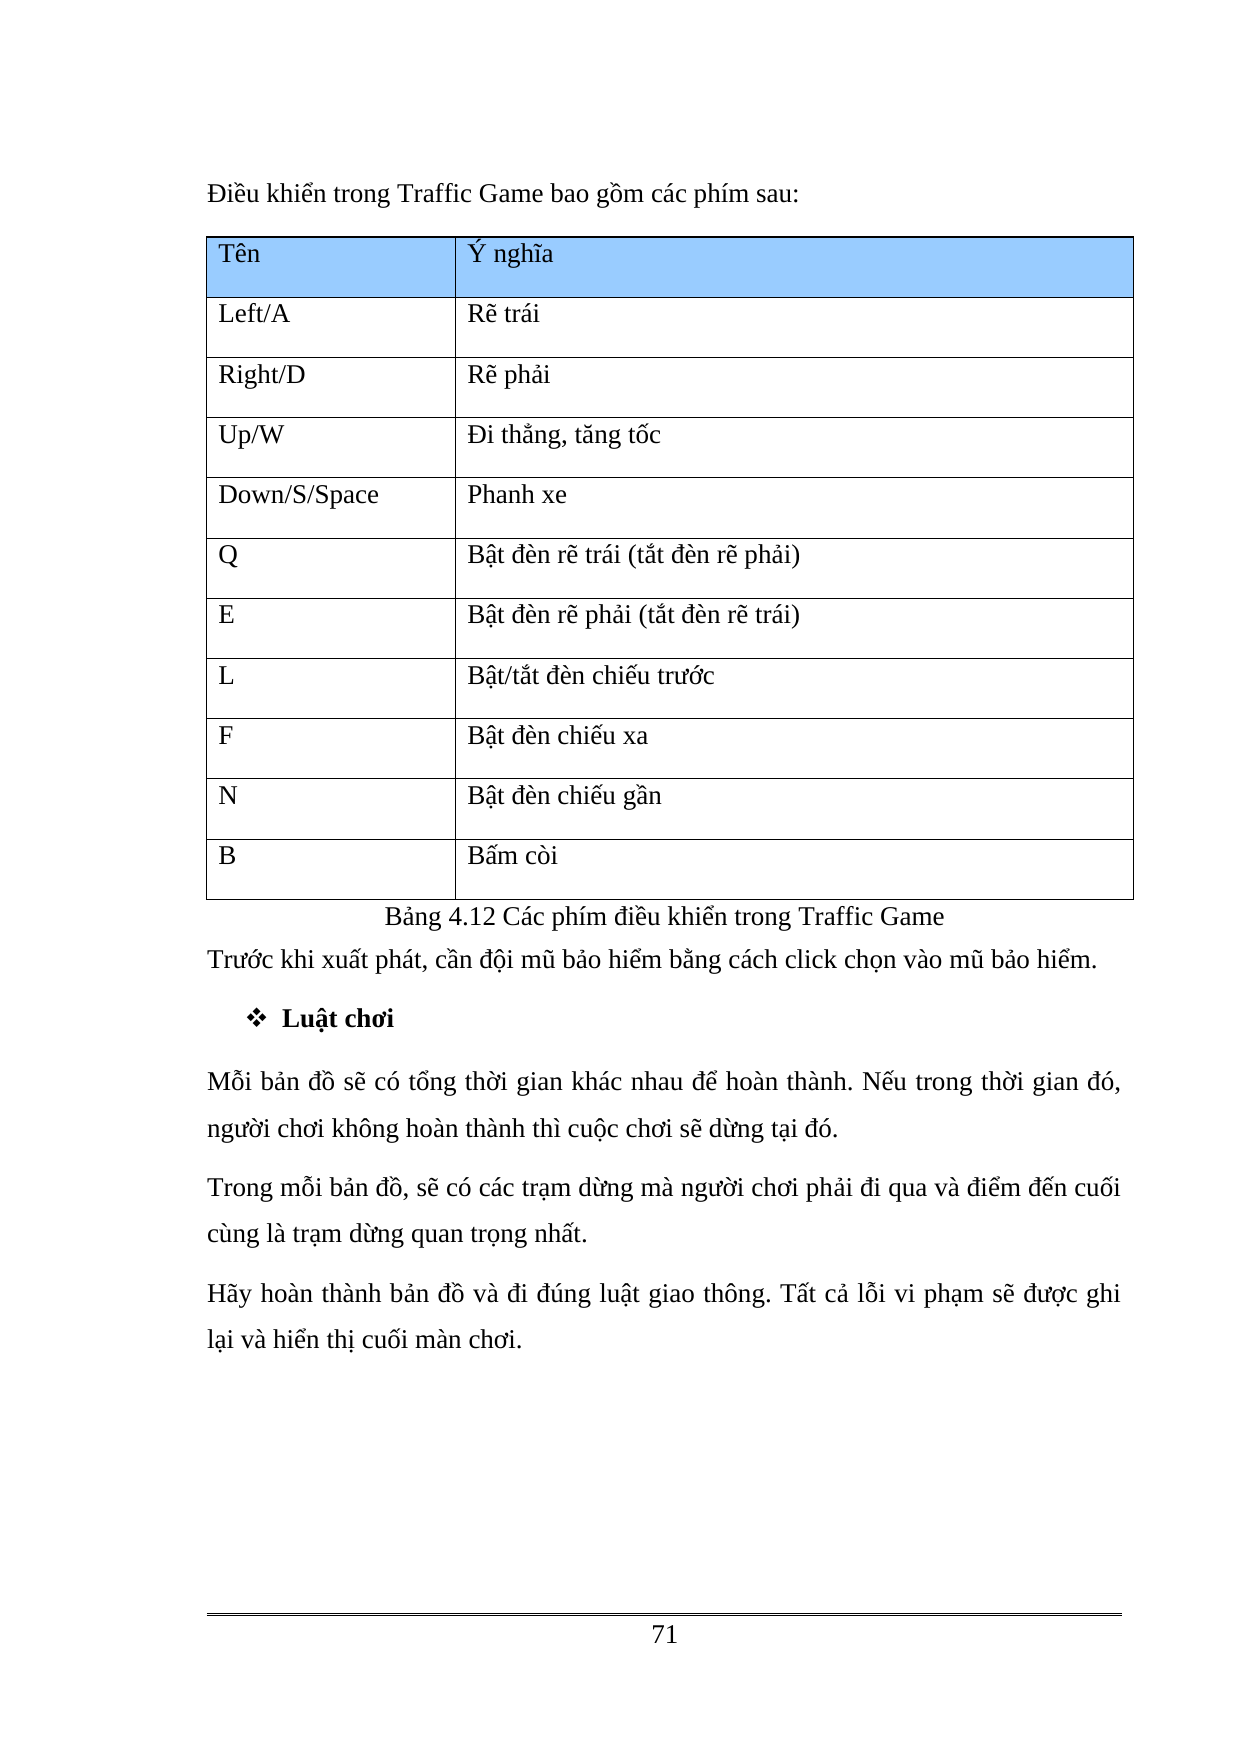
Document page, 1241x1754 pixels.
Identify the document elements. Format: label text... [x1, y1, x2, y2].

list Luật chơi [244, 1002, 1122, 1034]
table_cell Q [207, 539, 455, 598]
table_cell N [207, 779, 455, 838]
table_cell Bật/tắt đèn chiếu trước [456, 659, 1133, 718]
table_cell Rẽ phải [456, 358, 1133, 417]
table_cell Bật đèn chiếu gần [456, 779, 1133, 838]
table_cell B [207, 840, 455, 899]
table_cell Bật đèn chiếu xa [456, 719, 1133, 778]
table_cell Đi thẳng, tăng tốc [456, 418, 1133, 477]
table_cell L [207, 659, 455, 718]
table_header Tên [207, 238, 455, 297]
table_cell Right/D [207, 358, 455, 417]
table_cell Down/S/Space [207, 478, 455, 537]
text Hãy hoàn thành bản đồ và đi đúng luật giao thông. Tất cả lỗi vi phạm sẽ được ghi lại và hiển thị cuối màn chơi. [207, 1277, 1122, 1354]
text Điều khiển trong Traffic Game bao gồm các phím sau: [207, 177, 1122, 208]
table_cell Bật đèn rẽ phải (tắt đèn rẽ trái) [456, 599, 1133, 658]
table_cell F [207, 719, 455, 778]
table_cell Bật đèn rẽ trái (tắt đèn rẽ phải) [456, 539, 1133, 598]
text Trong mỗi bản đồ, sẽ có các trạm dừng mà người chơi phải đi qua và điểm đến cuối cùng là trạm dừng quan trọng nhất. [207, 1171, 1122, 1249]
text Mỗi bản đồ sẽ có tổng thời gian khác nhau để hoàn thành. Nếu trong thời gian đó, người chơi không hoàn thành thì cuộc chơi sẽ dừng tại đó. [207, 1065, 1122, 1143]
table_cell Bấm còi [456, 840, 1133, 899]
table_cell Phanh xe [456, 478, 1133, 537]
text Trước khi xuất phát, cần đội mũ bảo hiểm bằng cách click chọn vào mũ bảo hiểm. [207, 943, 1122, 974]
table_cell Rẽ trái [456, 298, 1133, 357]
table_cell Left/A [207, 298, 455, 357]
table_cell E [207, 599, 455, 658]
table_cell Up/W [207, 418, 455, 477]
table_header Ý nghĩa [456, 238, 1133, 297]
